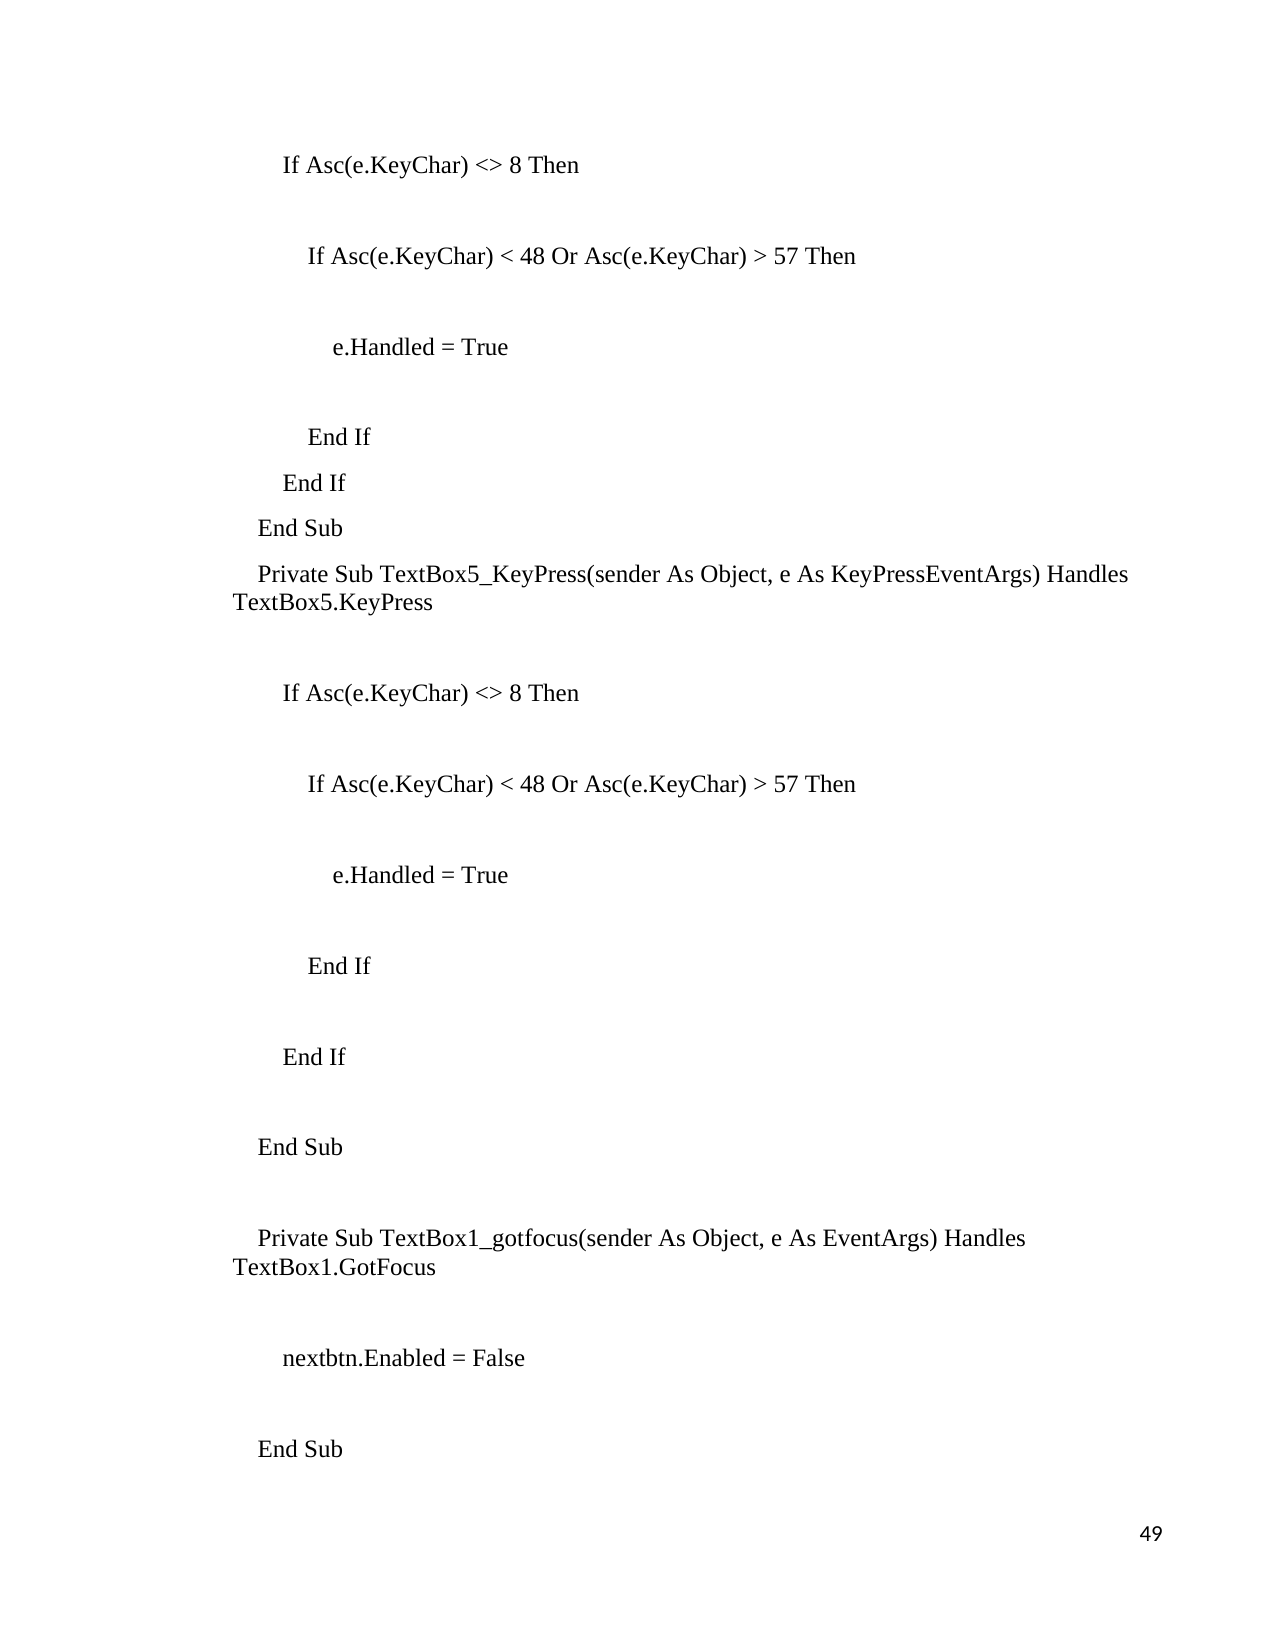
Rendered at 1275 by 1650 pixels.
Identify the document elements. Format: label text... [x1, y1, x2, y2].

text e.Handled = True [232, 860, 1162, 889]
text Private Sub TextBox1_gotfocus(sender As Object, e As EventArgs) Handles TextBox1.GotFocus [232, 1223, 1162, 1281]
text If Asc(e.KeyChar) <> 8 Then [232, 150, 1162, 179]
text End Sub [232, 1434, 1162, 1462]
text End If [232, 1042, 1162, 1070]
text If Asc(e.KeyChar) < 48 Or Asc(e.KeyChar) > 57 Then [232, 769, 1162, 798]
text End If [232, 422, 1162, 451]
text End If [232, 951, 1162, 979]
text End Sub [232, 513, 1162, 542]
text End If [232, 468, 1162, 497]
text If Asc(e.KeyChar) < 48 Or Asc(e.KeyChar) > 57 Then [232, 241, 1162, 269]
text If Asc(e.KeyChar) <> 8 Then [232, 678, 1162, 707]
text e.Handled = True [232, 332, 1162, 360]
text End Sub [232, 1132, 1162, 1161]
text nextbtn.Enabled = False [232, 1343, 1162, 1372]
text Private Sub TextBox5_KeyPress(sender As Object, e As KeyPressEventArgs) Handles TextBox5.KeyPress [232, 559, 1162, 616]
